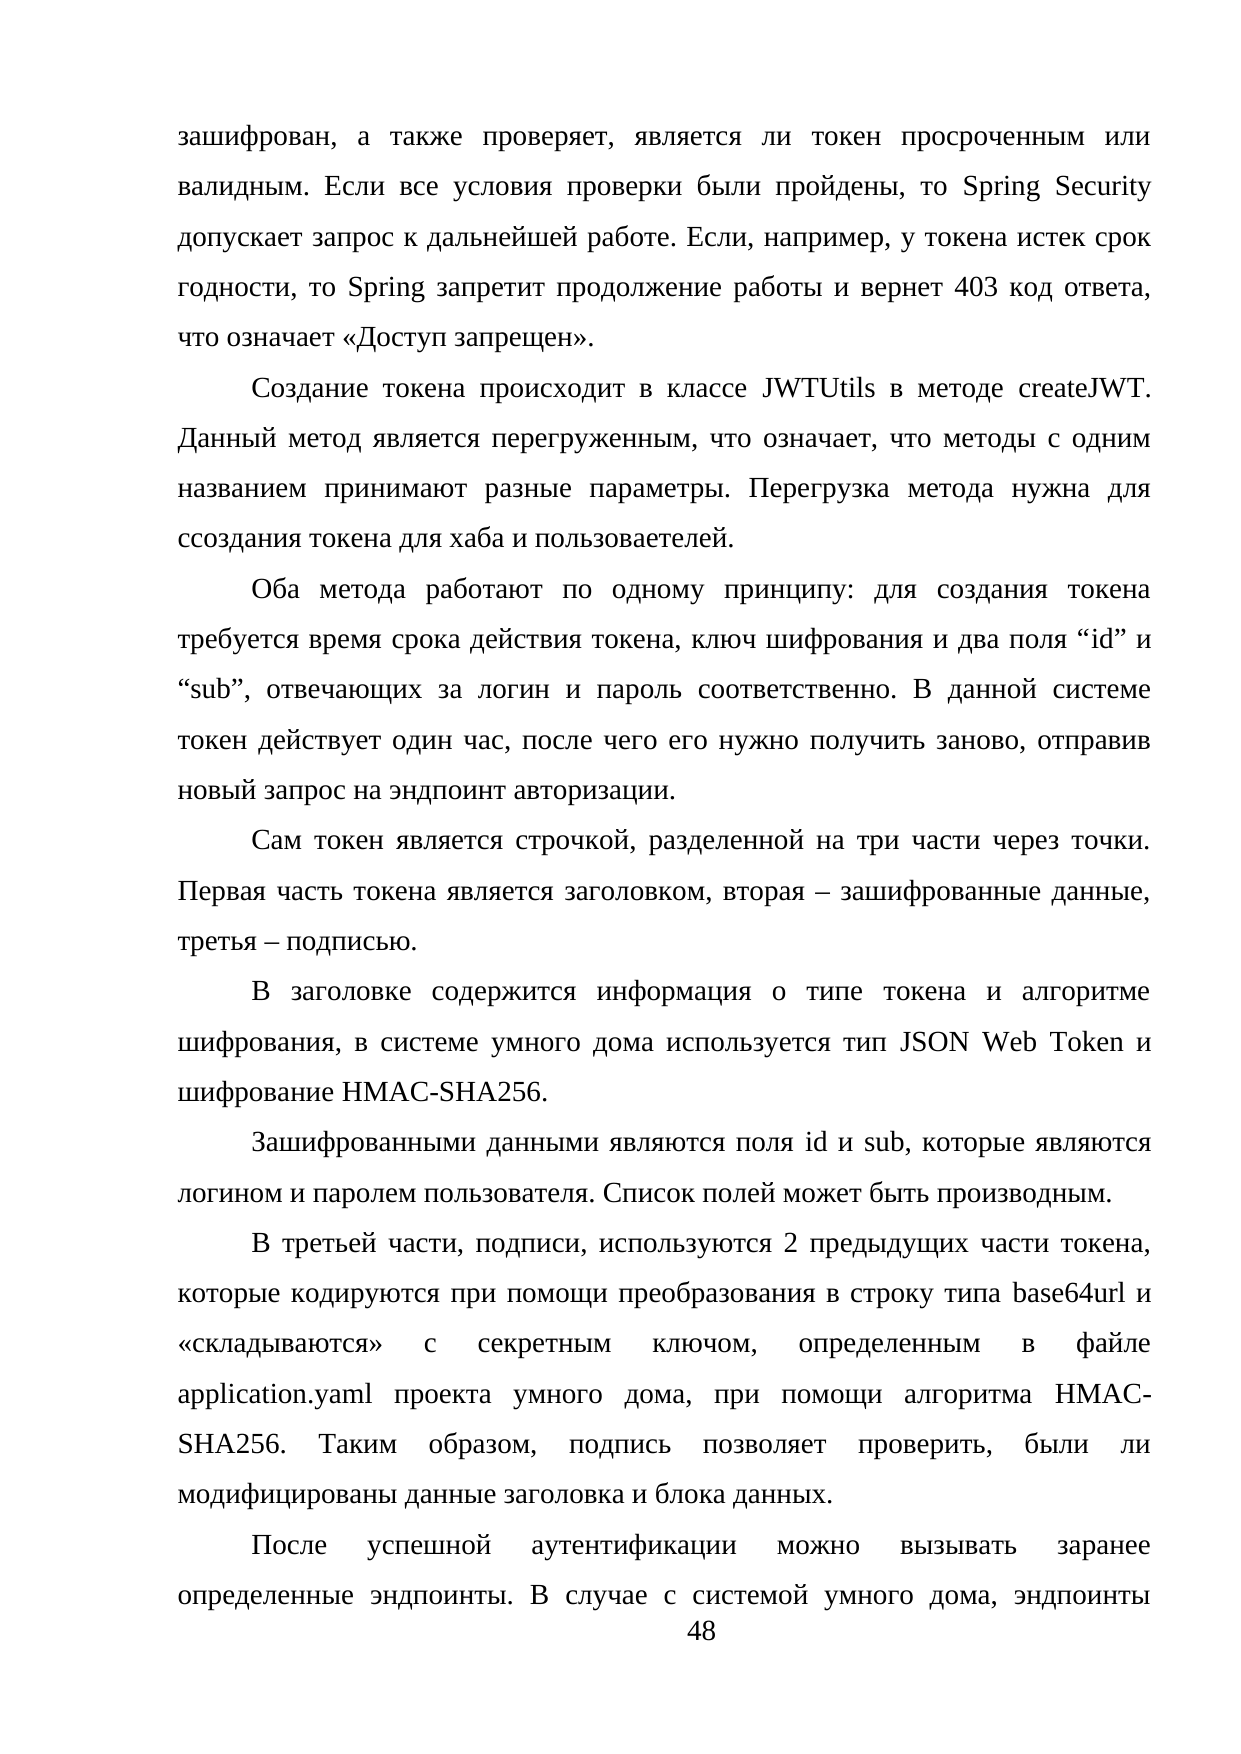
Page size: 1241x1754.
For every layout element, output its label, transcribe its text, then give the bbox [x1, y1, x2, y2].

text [177, 118, 1152, 353]
text Создание токена происходит в классе JWTUtils в методе createJWT. Данный метод является перегруженным, что означает, что методы с одним названием принимают разные параметры. Перегрузка метода нужна для ссоздания токена для хаба и пользоваетелей. [177, 370, 1152, 554]
text В третьей части, подписи, используются 2 предыдущих части токена, которые кодируются при помощи преобразования в строку типа base64url и «складываются» с секретным ключом, определенным в файле application.yaml проекта умного дома, при помощи алгоритма HMAC-SHA256. Таким образом, подпись позволяет проверить, были ли модифицированы данные заголовка и блока данных. [177, 1225, 1152, 1510]
text Оба метода работают по одному принципу: для создания токена требуется время срока действия токена, ключ шифрования и два поля “id” и “sub”, отвечающих за логин и пароль соответственно. В данной системе токен действует один час, после чего его нужно получить заново, отправив новый запрос на эндпоинт авторизации. [177, 571, 1152, 806]
text В заголовке содержится информация о типе токена и алгоритме шифрования, в системе умного дома используется тип JSON Web Token и шифрование HMAC-SHA256. [177, 973, 1152, 1108]
text Зашифрованными данными являются поля id и sub, которые являются логином и паролем пользователя. Список полей может быть производным. [177, 1124, 1152, 1208]
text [177, 1527, 1152, 1611]
text Сам токен является строчкой, разделенной на три части через точки. Первая часть токена является заголовком, вторая – зашифрованные данные, третья – подписью. [177, 822, 1152, 957]
